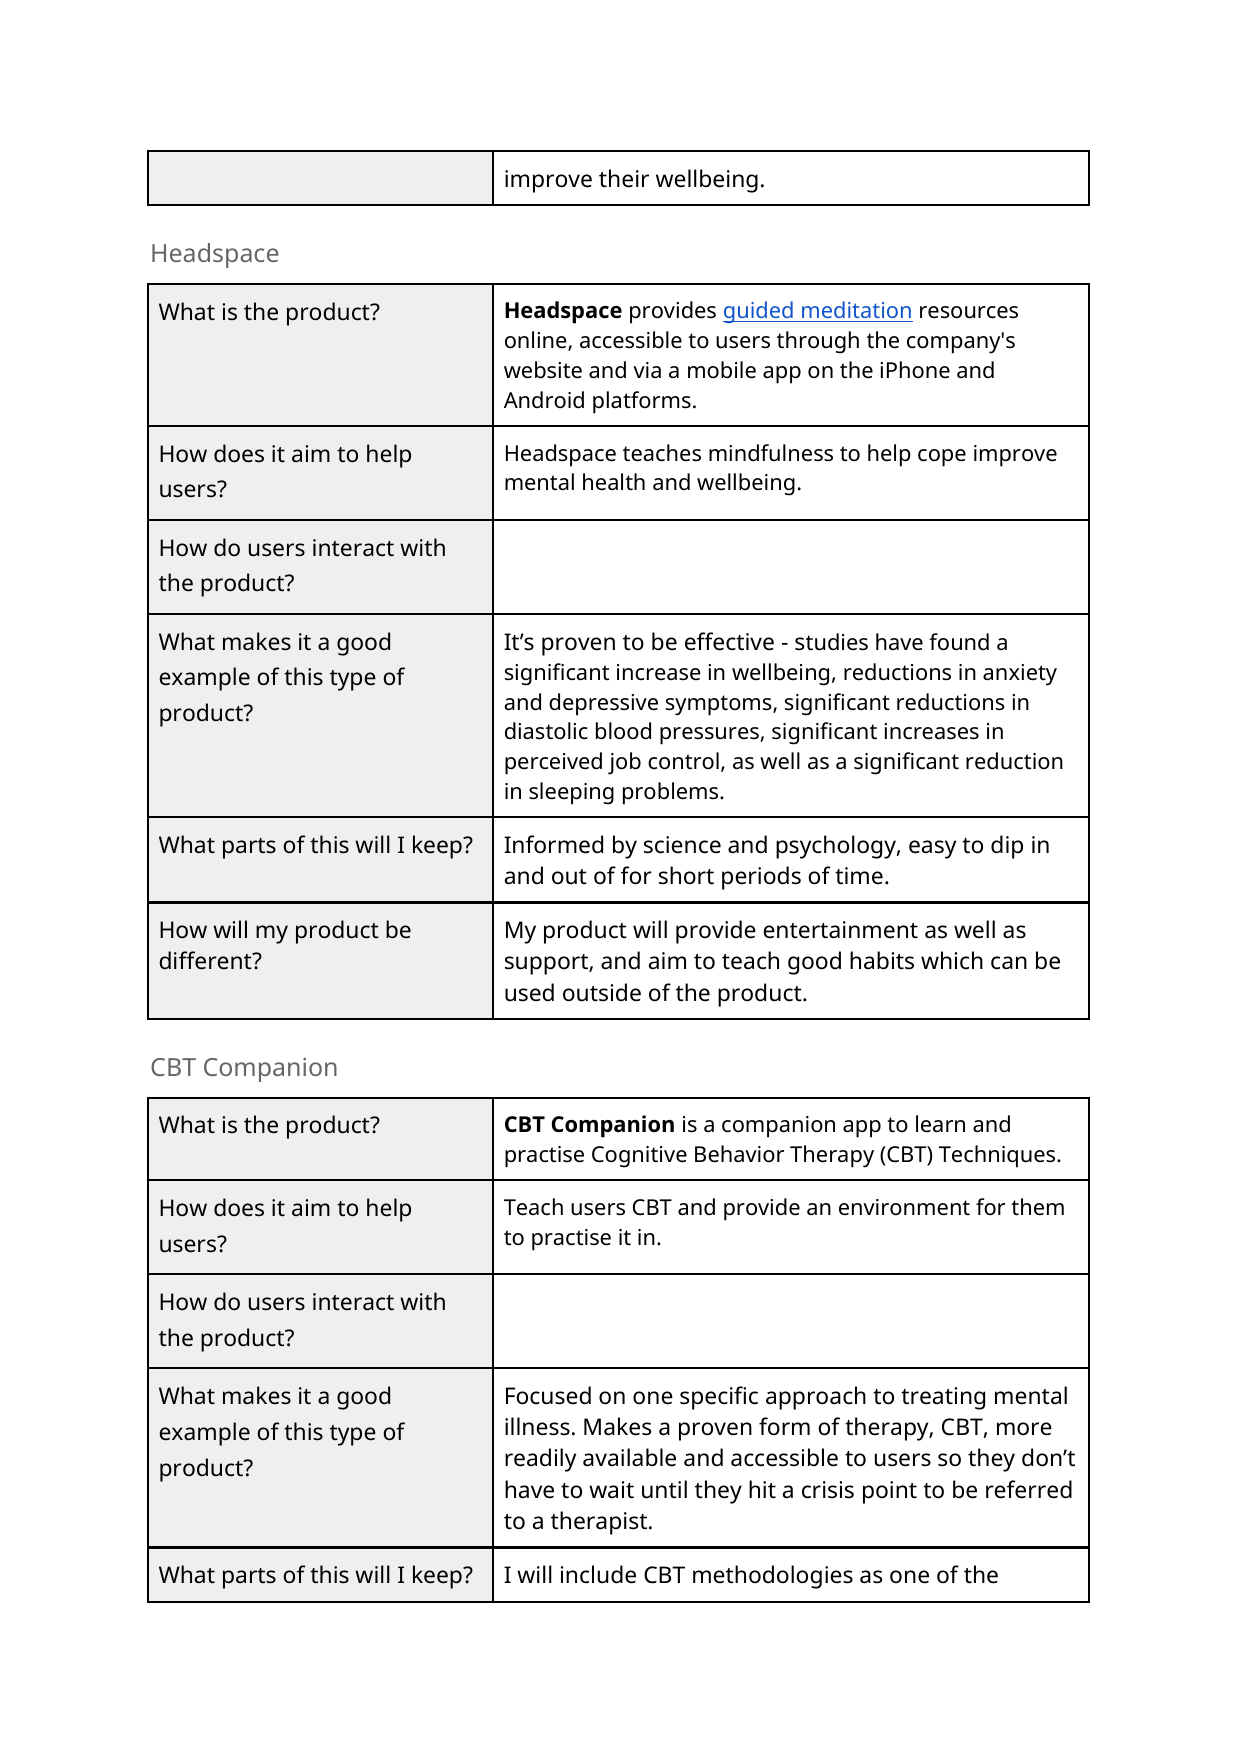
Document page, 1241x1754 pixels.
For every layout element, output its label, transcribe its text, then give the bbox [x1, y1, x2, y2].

table_cell Teach users CBT and provide an environment for them to practise it in. [494, 1181, 1088, 1273]
table_cell It’s proven to be effective - studies have found a significant increase in wellbeing, reductions in anxiety and depressive symptoms, significant reductions in diastolic blood pressures, significant increases in perceived job control, as well as a significant reduction in sleeping problems. [494, 615, 1088, 816]
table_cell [149, 152, 492, 204]
table_header CBT Companion is a companion app to learn and practise Cognitive Behavior Therapy (CBT) Techniques. [494, 1099, 1088, 1179]
subtitle CBT Companion [150, 1049, 1115, 1083]
table_cell What parts of this will I keep? [149, 818, 492, 901]
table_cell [494, 152, 1088, 204]
table_cell Headspace teaches mindfulness to help cope improve mental health and wellbeing. [494, 427, 1088, 519]
table_header What is the product? [149, 285, 492, 425]
table_cell My product will provide entertainment as well as support, and aim to teach good habits which can be used outside of the product. [494, 904, 1088, 1018]
table_cell How do users interact with the product? [149, 1275, 492, 1367]
table_cell [494, 1275, 1088, 1367]
subtitle Headspace [150, 235, 1115, 269]
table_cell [494, 1549, 1088, 1601]
table_cell How do users interact with the product? [149, 521, 492, 613]
table_cell Informed by science and psychology, easy to dip in and out of for short periods of time. [494, 818, 1088, 901]
table_header What is the product? [149, 1099, 492, 1179]
table_cell How does it aim to help users? [149, 427, 492, 519]
table_cell What makes it a good example of this type of product? [149, 615, 492, 816]
table_cell How does it aim to help users? [149, 1181, 492, 1273]
table_cell How will my product be different? [149, 904, 492, 1018]
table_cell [149, 1549, 492, 1601]
table_cell Focused on one specific approach to treating mental illness. Makes a proven form of therapy, CBT, more readily available and accessible to users so they don’t have to wait until they hit a crisis point to be referred to a therapist. [494, 1369, 1088, 1546]
table_header Headspace provides guided meditation resources online, accessible to users through the company's website and via a mobile app on the iPhone and Android platforms. [494, 285, 1088, 425]
table_cell [494, 521, 1088, 613]
table_cell What makes it a good example of this type of product? [149, 1369, 492, 1546]
